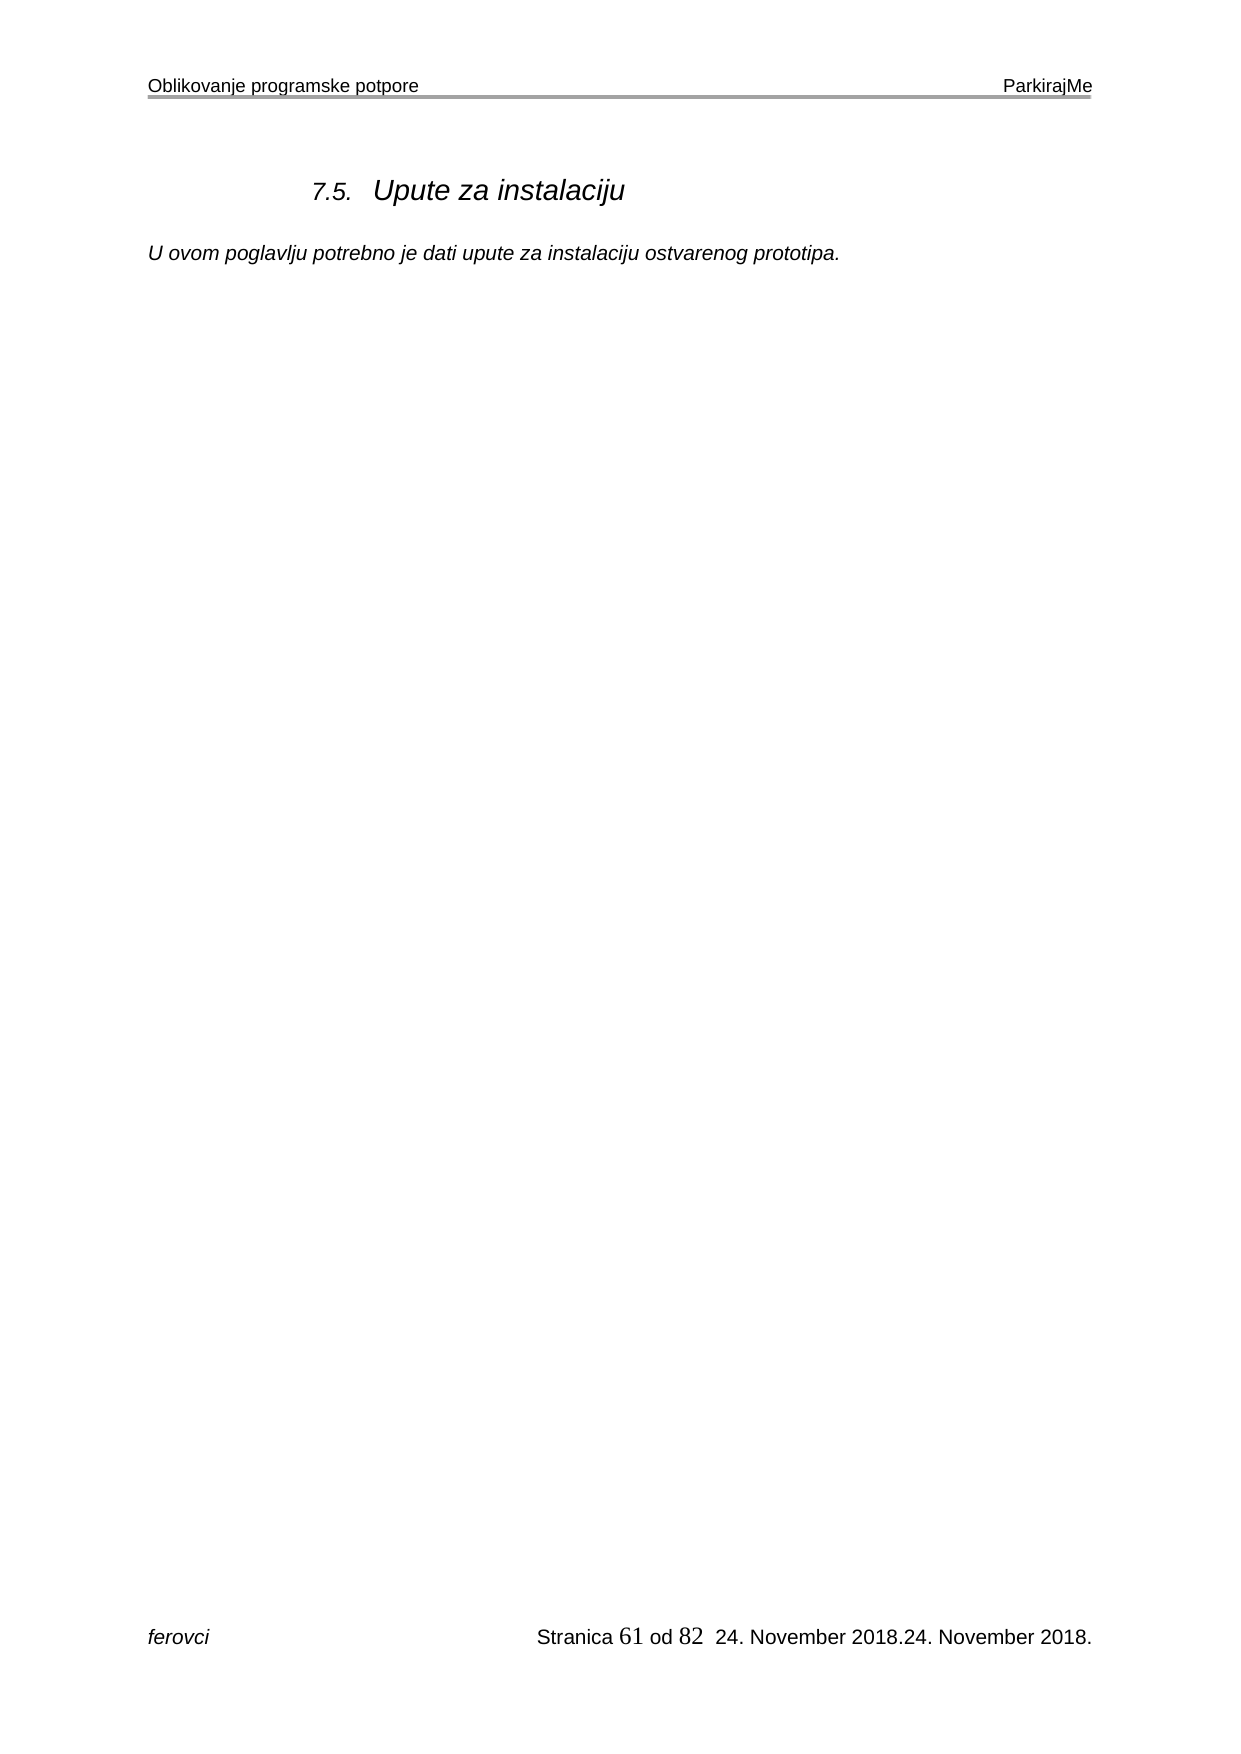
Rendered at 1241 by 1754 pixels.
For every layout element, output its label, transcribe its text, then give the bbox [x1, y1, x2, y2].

picture [147, 95, 1092, 99]
text U ovom poglavlju potrebno je dati upute za instalaciju ostvarenog prototipa. [148, 241, 1093, 265]
subtitle Upute za instalaciju [252, 173, 1093, 206]
